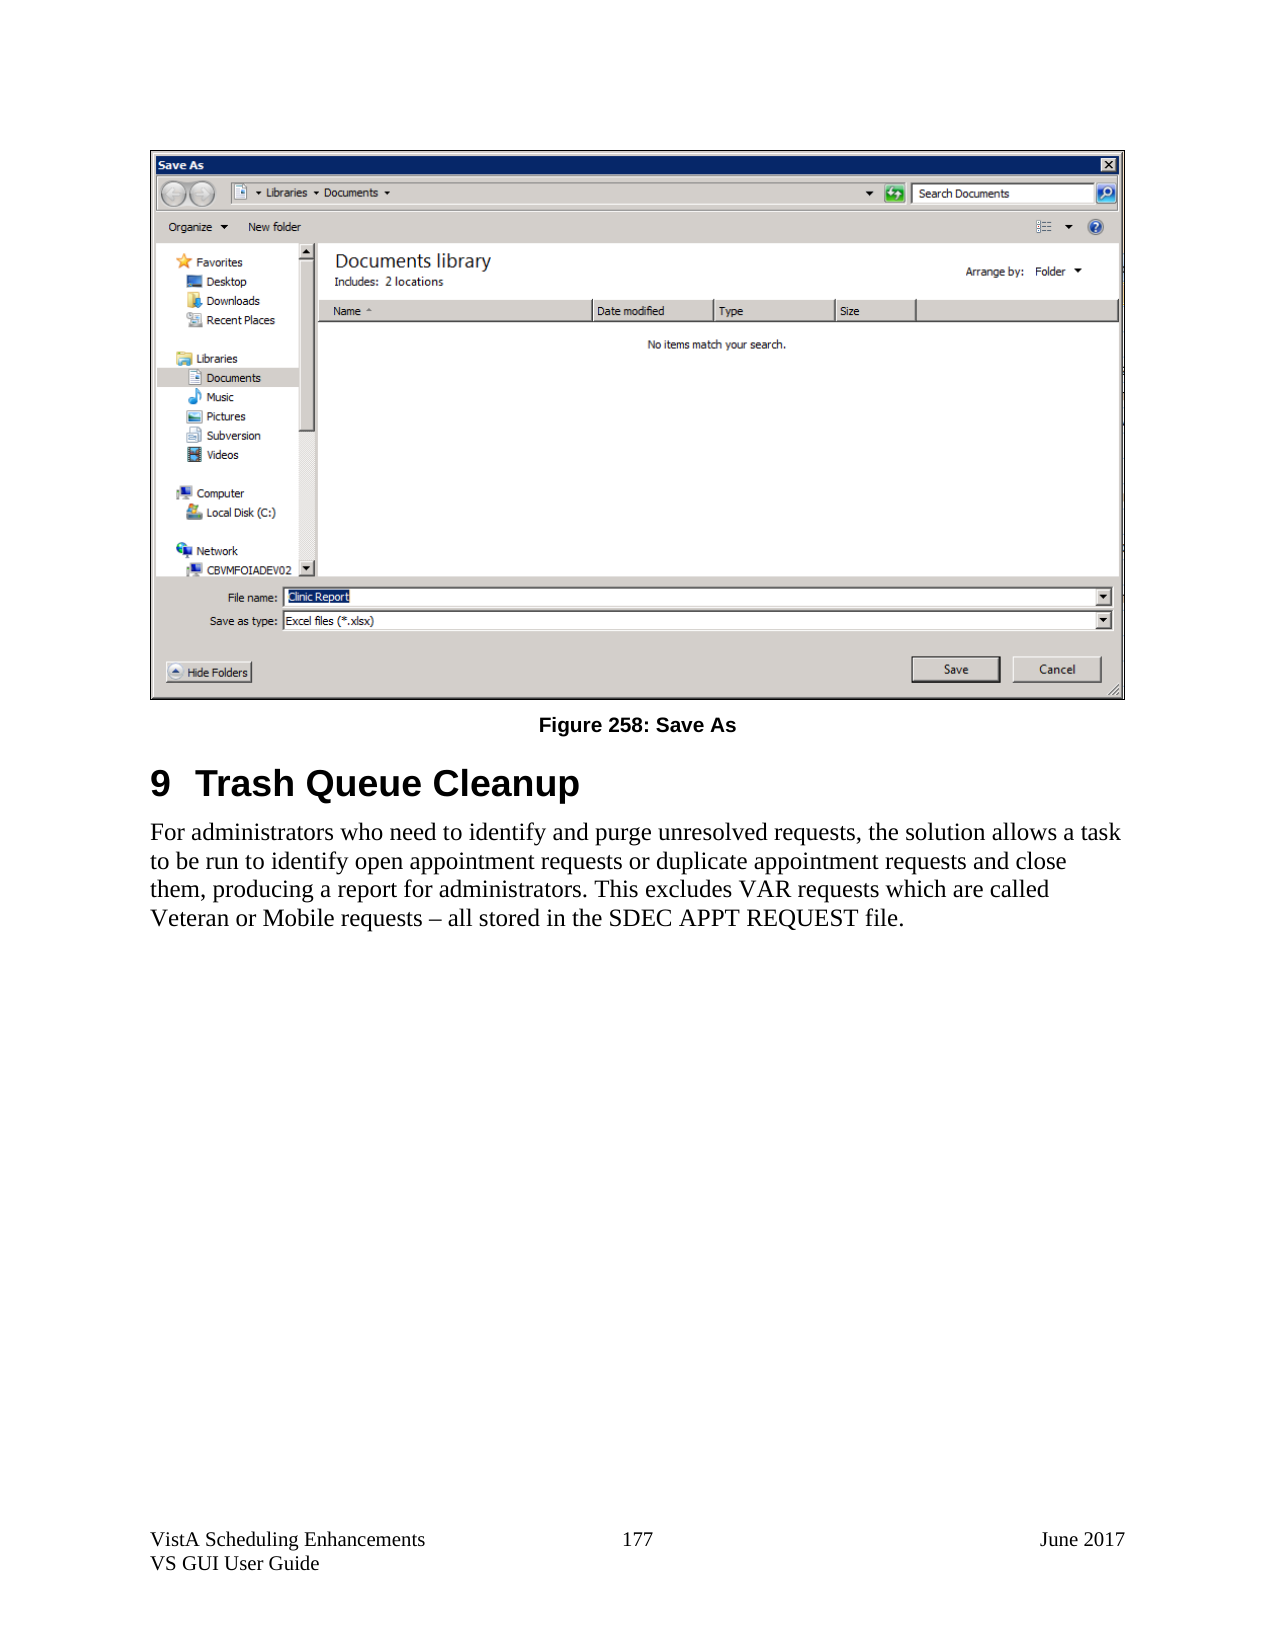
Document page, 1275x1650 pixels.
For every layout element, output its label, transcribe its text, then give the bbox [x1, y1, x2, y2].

text Figure 258: Save As [150, 712, 1125, 736]
subtitle Trash Queue Cleanup [150, 761, 1125, 804]
text For administrators who need to identify and purge unresolved requests, the solution allows a task to be run to identify open appointment requests or duplicate appointment requests and close them, producing a report for administrators. This excludes VAR requests which are called Veteran or Mobile requests – all stored in the SDEC APPT REQUEST file. [150, 817, 1125, 932]
picture [151, 151, 1124, 699]
